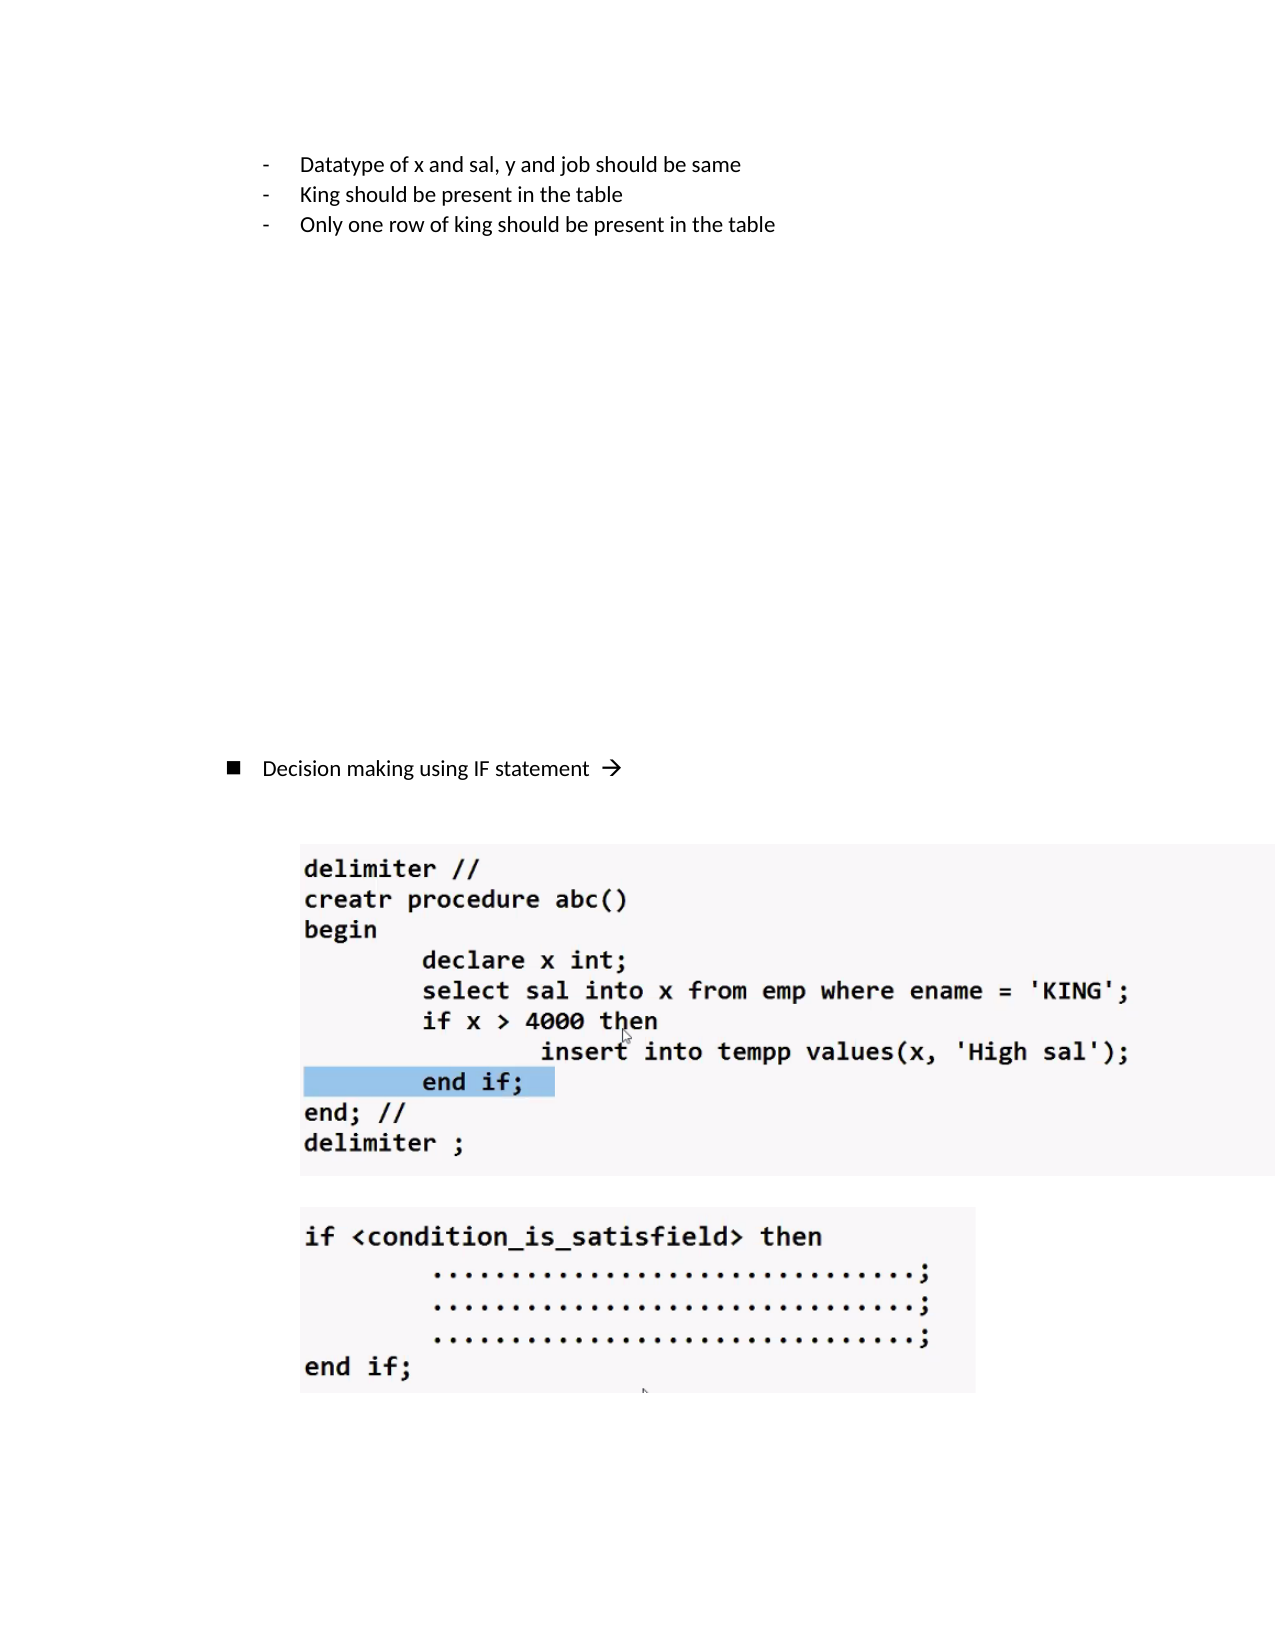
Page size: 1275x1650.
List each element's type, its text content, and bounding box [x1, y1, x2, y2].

list Only one row of king should be present in the table [262, 210, 1125, 238]
picture [300, 1207, 976, 1393]
list King should be present in the table [262, 180, 1125, 208]
picture [300, 844, 1275, 1176]
list Decision making using IF statement [225, 754, 1125, 782]
list Datatype of x and sal, y and job should be same [262, 150, 1125, 178]
